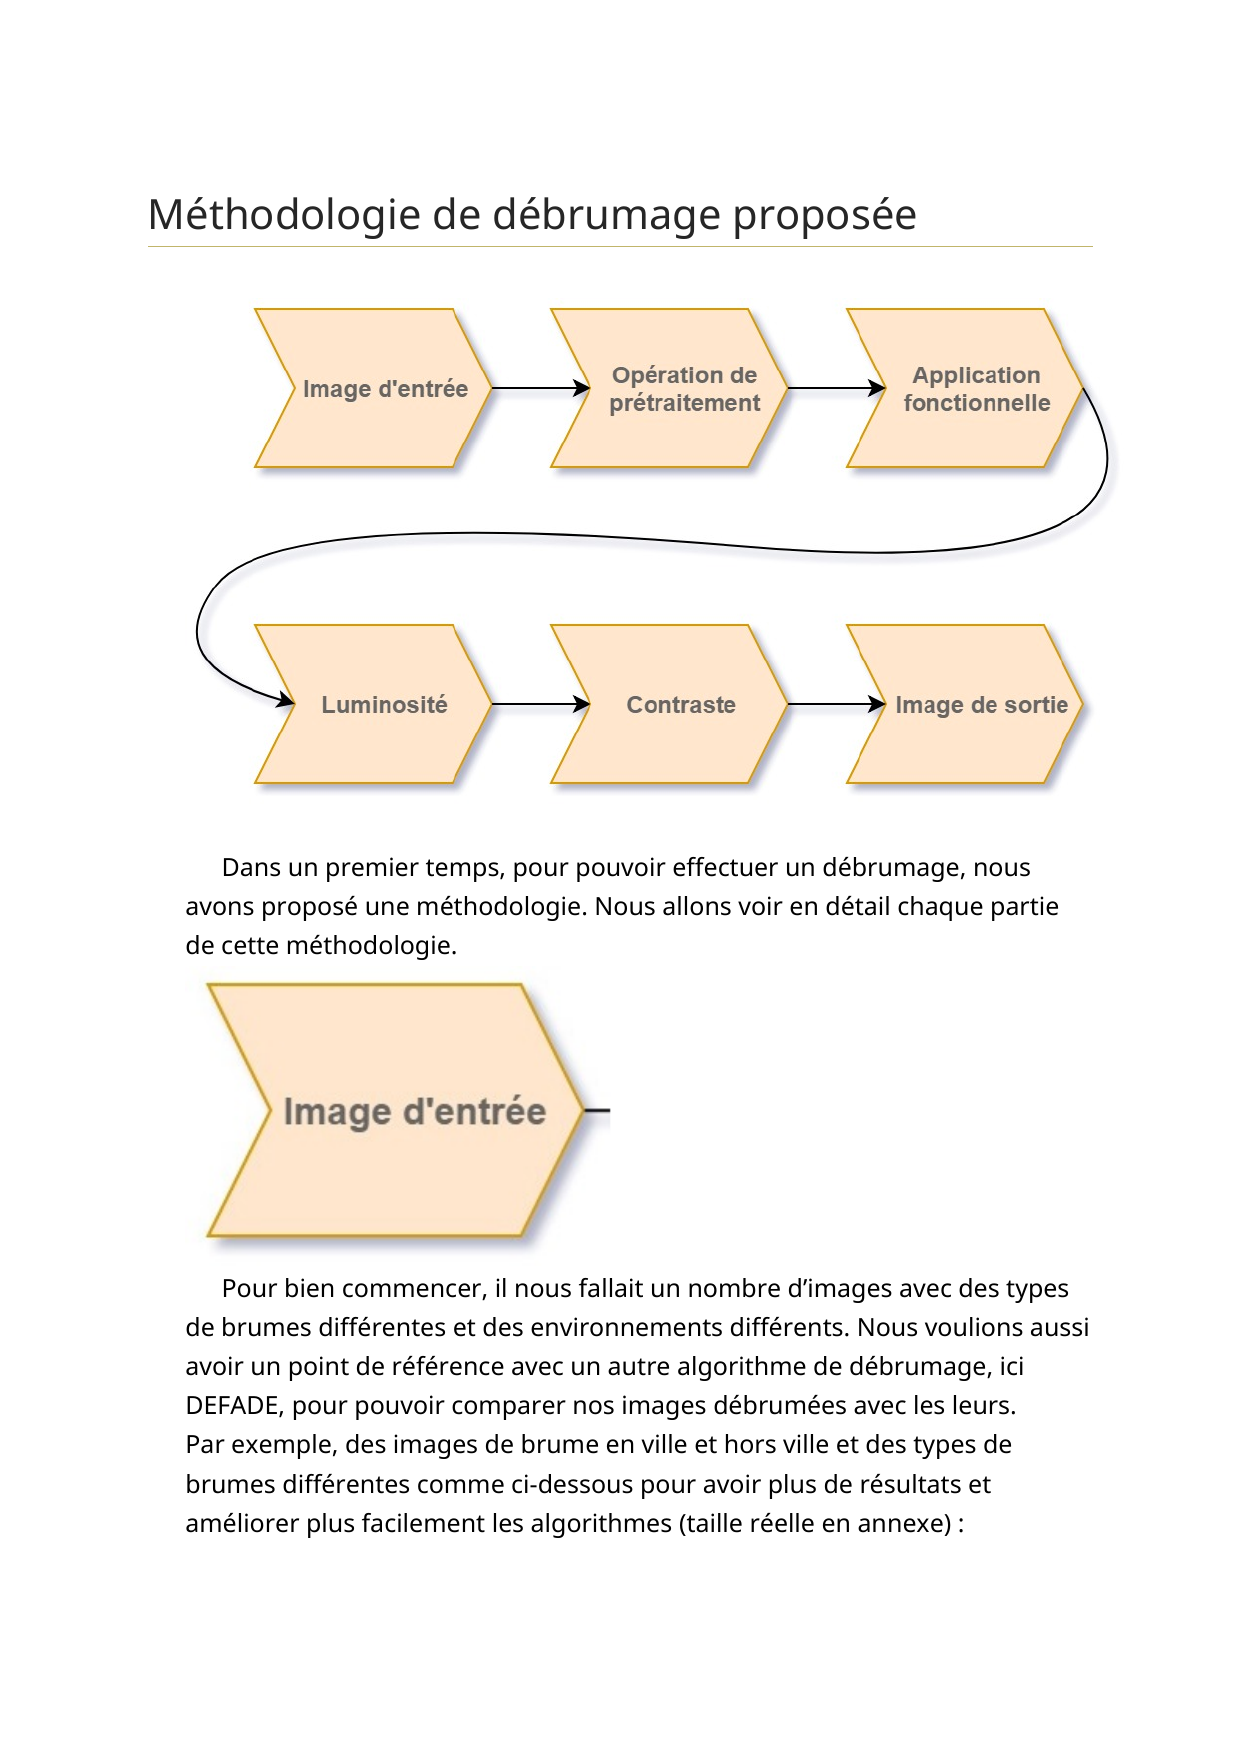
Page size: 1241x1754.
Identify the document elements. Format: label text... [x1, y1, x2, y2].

list Par exemple, des images de brume en ville et hors ville et des types de brumes différentes comme ci-dessous pour avoir plus de résultats et améliorer plus facilement les algorithmes (taille réelle en annexe) : [185, 1427, 1093, 1539]
picture [185, 298, 1129, 805]
list Pour bien commencer, il nous fallait un nombre d’images avec des types de brumes différentes et des environnements différents. Nous voulions aussi avoir un point de référence avec un autre algorithme de débrumage, ici DEFADE, pour pouvoir comparer nos images débrumées avec les leurs. [185, 1270, 1093, 1422]
list Dans un premier temps, pour pouvoir effectuer un débrumage, nous avons proposé une méthodologie. Nous allons voir en détail chaque partie de cette méthodologie. [185, 849, 1093, 962]
subtitle Méthodologie de débrumage proposée [148, 185, 1093, 246]
picture [185, 966, 612, 1266]
